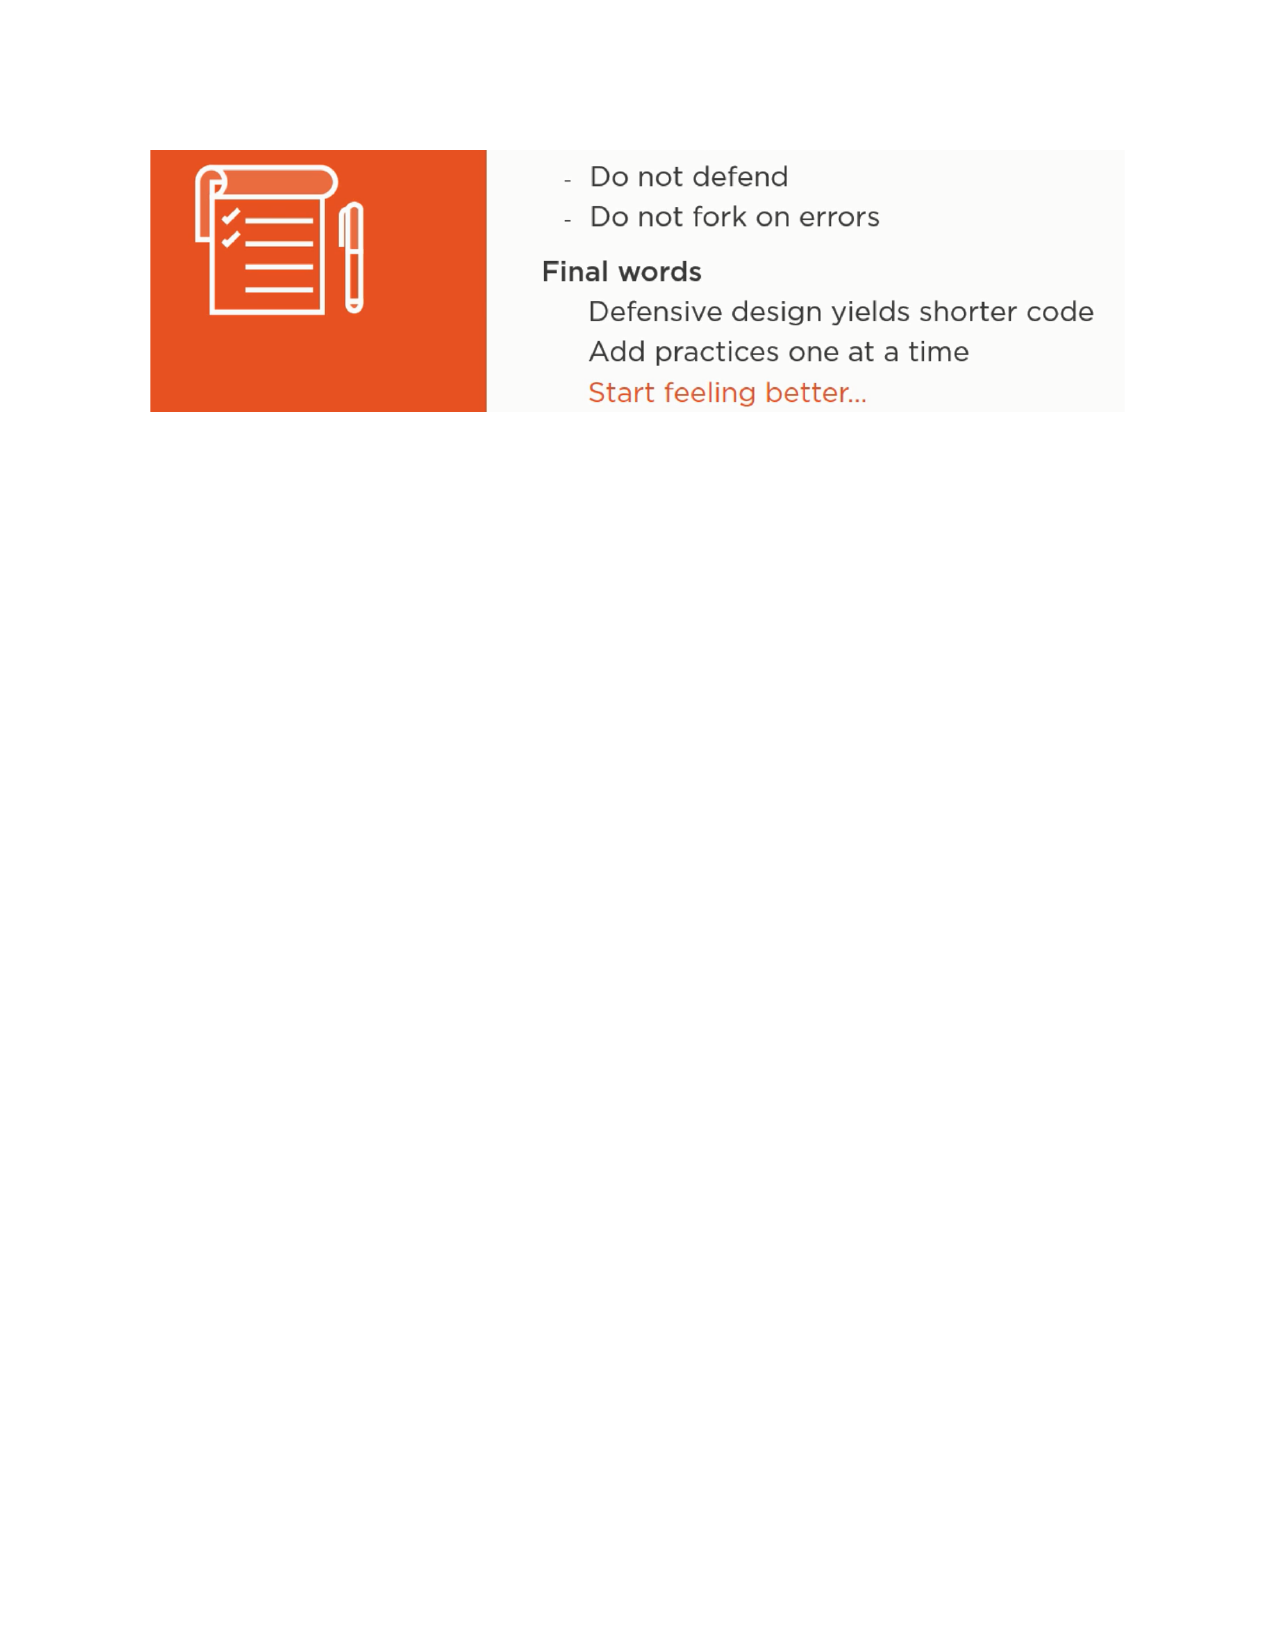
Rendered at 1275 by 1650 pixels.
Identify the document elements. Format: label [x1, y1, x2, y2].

picture [150, 150, 1125, 412]
